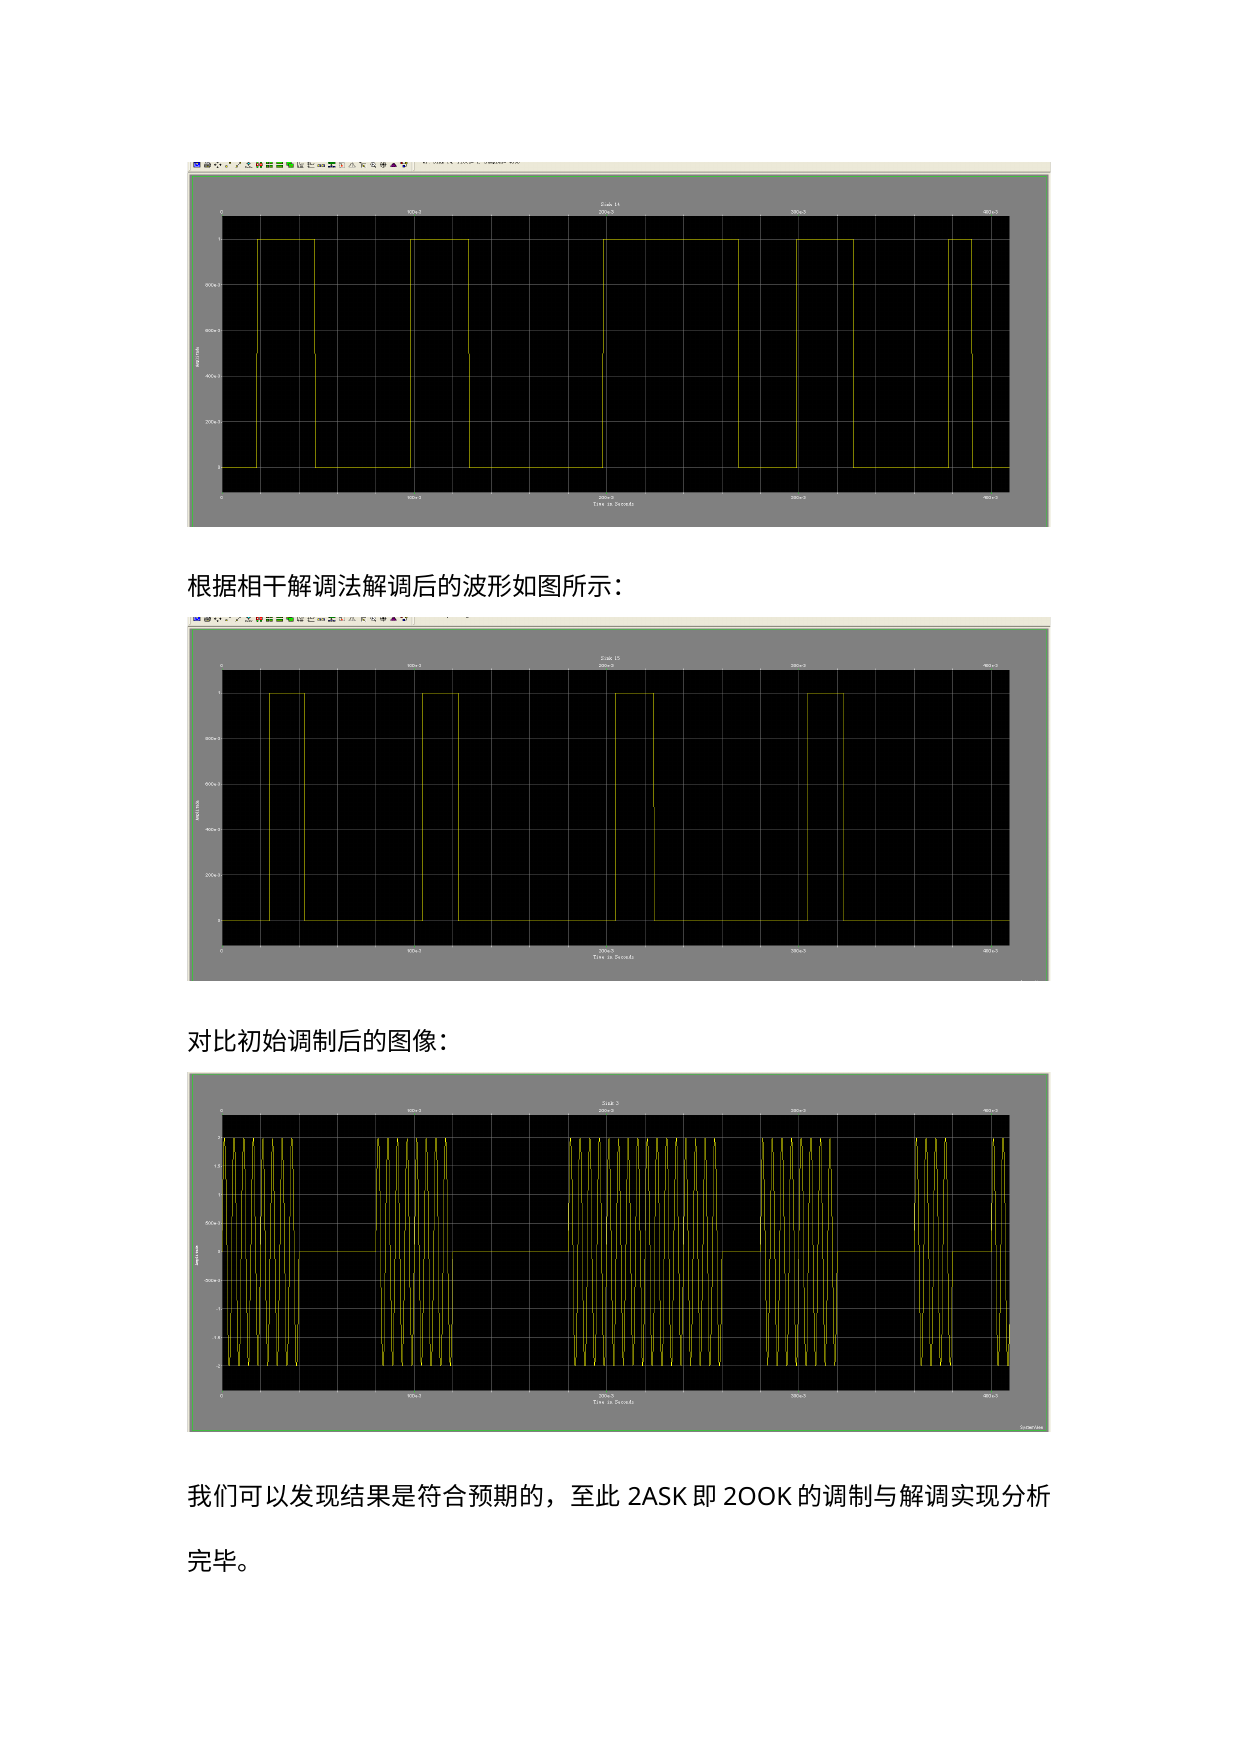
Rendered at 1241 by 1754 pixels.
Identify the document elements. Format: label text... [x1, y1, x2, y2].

text 我们可以发现结果是符合预期的，至此2ASK即2OOK的调制与解调实现分析完毕。 [187, 1462, 1053, 1592]
picture [187, 162, 1051, 527]
text 对比初始调制后的图像： [187, 1007, 1053, 1072]
text 根据相干解调法解调后的波形如图所示： [187, 552, 1053, 617]
picture [187, 1072, 1051, 1432]
picture [187, 617, 1051, 981]
